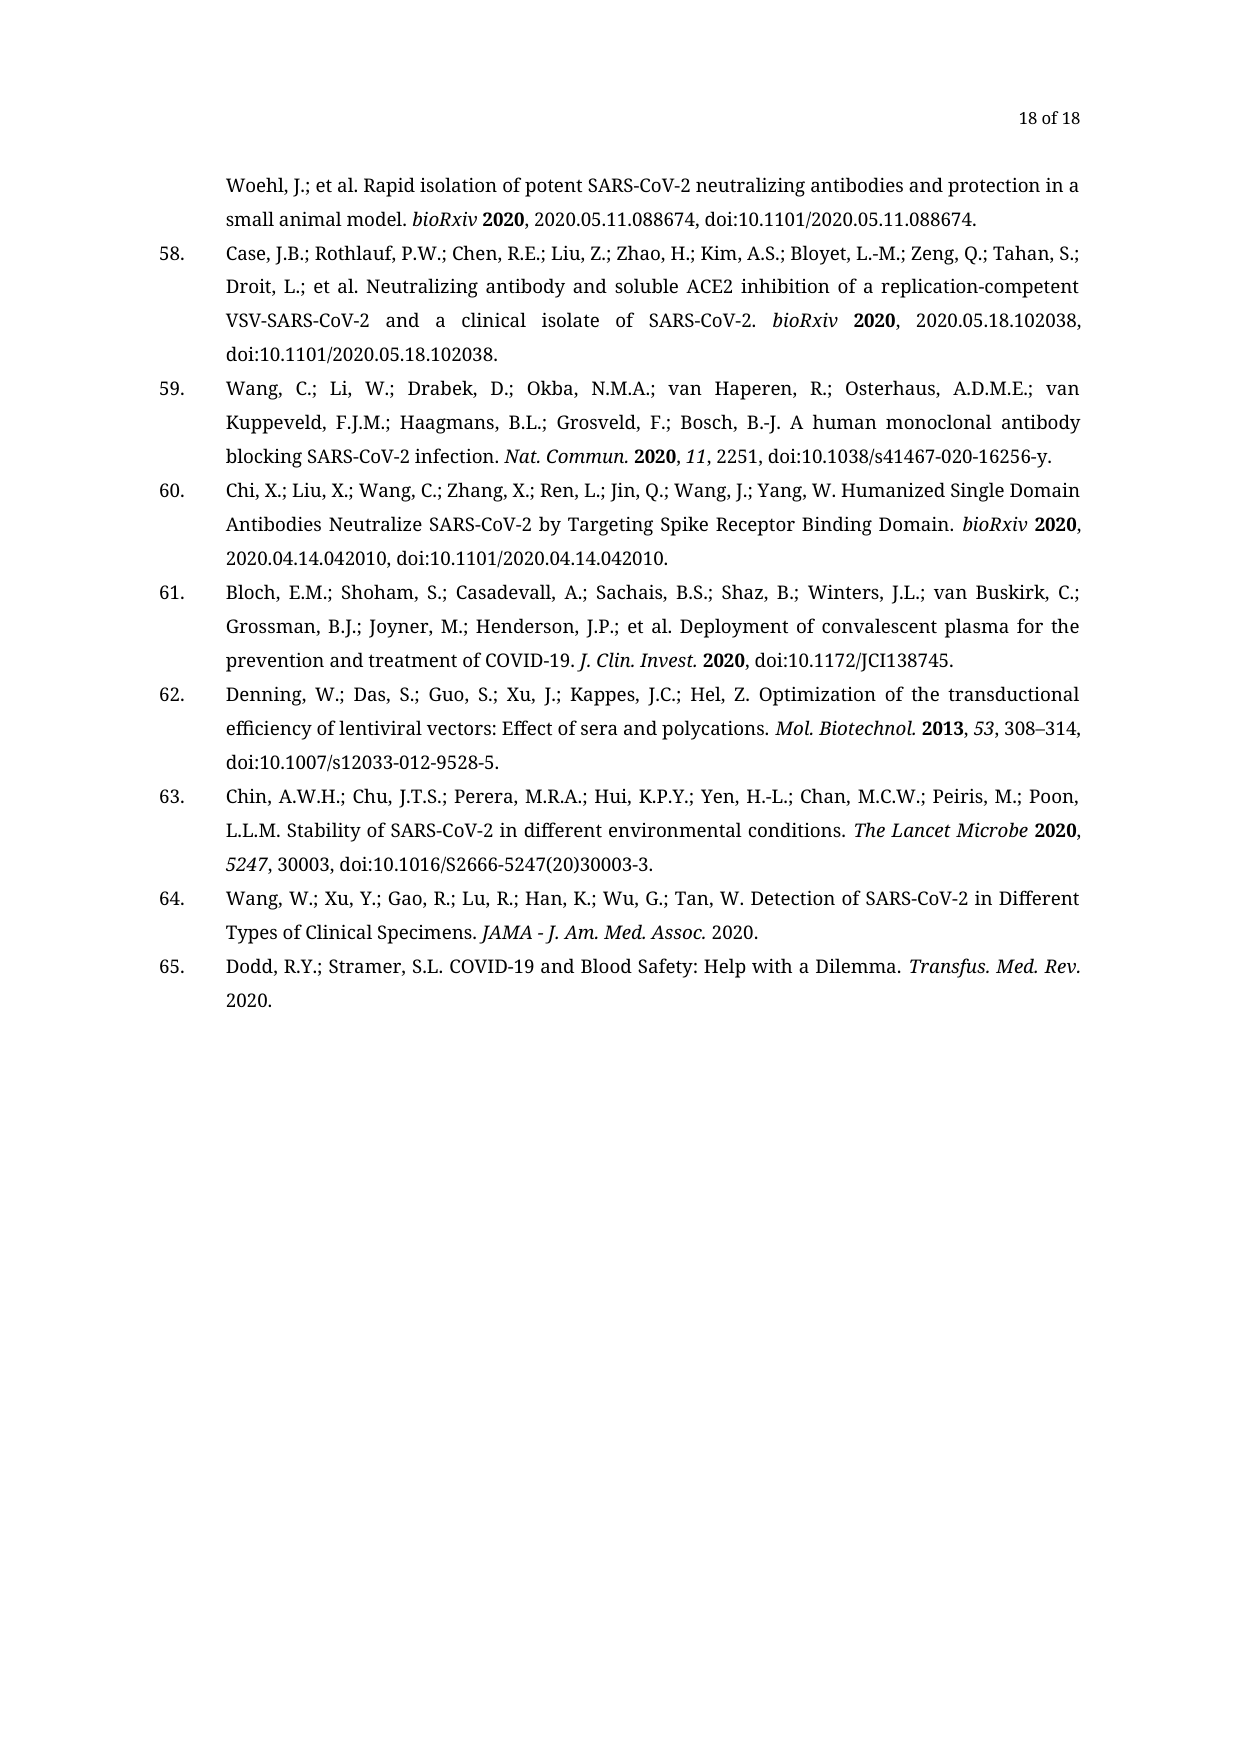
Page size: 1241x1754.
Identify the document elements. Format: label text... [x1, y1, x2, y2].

text 64. Wang, W.; Xu, Y.; Gao, R.; Lu, R.; Han, K.; Wu, G.; Tan, W. Detection of SARS-CoV-2 in Different Types of Clinical Specimens. JAMA - J. Am. Med. Assoc. 2020. [159, 881, 1081, 949]
text 61. Bloch, E.M.; Shoham, S.; Casadevall, A.; Sachais, B.S.; Shaz, B.; Winters, J.L.; van Buskirk, C.; Grossman, B.J.; Joyner, M.; Henderson, J.P.; et al. Deployment of convalescent plasma for the prevention and treatment of COVID-19. J. Clin. Invest. 2020, doi:10.1172/JCI138745. [159, 575, 1081, 677]
text 60. Chi, X.; Liu, X.; Wang, C.; Zhang, X.; Ren, L.; Jin, Q.; Wang, J.; Yang, W. Humanized Single Domain Antibodies Neutralize SARS-CoV-2 by Targeting Spike Receptor Binding Domain. bioRxiv 2020, 2020.04.14.042010, doi:10.1101/2020.04.14.042010. [159, 473, 1081, 575]
text 58. Case, J.B.; Rothlauf, P.W.; Chen, R.E.; Liu, Z.; Zhao, H.; Kim, A.S.; Bloyet, L.-M.; Zeng, Q.; Tahan, S.; Droit, L.; et al. Neutralizing antibody and soluble ACE2 inhibition of a replication-competent VSV-SARS-CoV-2 and a clinical isolate of SARS-CoV-2. bioRxiv 2020, 2020.05.18.102038, doi:10.1101/2020.05.18.102038. [159, 236, 1081, 371]
text 62. Denning, W.; Das, S.; Guo, S.; Xu, J.; Kappes, J.C.; Hel, Z. Optimization of the transductional efficiency of lentiviral vectors: Effect of sera and polycations. Mol. Biotechnol. 2013, 53, 308–314, doi:10.1007/s12033-012-9528-5. [159, 677, 1081, 779]
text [159, 168, 1081, 236]
text 65. Dodd, R.Y.; Stramer, S.L. COVID-19 and Blood Safety: Help with a Dilemma. Transfus. Med. Rev. 2020. [159, 949, 1081, 1017]
text 63. Chin, A.W.H.; Chu, J.T.S.; Perera, M.R.A.; Hui, K.P.Y.; Yen, H.-L.; Chan, M.C.W.; Peiris, M.; Poon, L.L.M. Stability of SARS-CoV-2 in different environmental conditions. The Lancet Microbe 2020, 5247, 30003, doi:10.1016/S2666-5247(20)30003-3. [159, 779, 1081, 881]
text 59. Wang, C.; Li, W.; Drabek, D.; Okba, N.M.A.; van Haperen, R.; Osterhaus, A.D.M.E.; van Kuppeveld, F.J.M.; Haagmans, B.L.; Grosveld, F.; Bosch, B.-J. A human monoclonal antibody blocking SARS-CoV-2 infection. Nat. Commun. 2020, 11, 2251, doi:10.1038/s41467-020-16256-y. [159, 371, 1081, 473]
